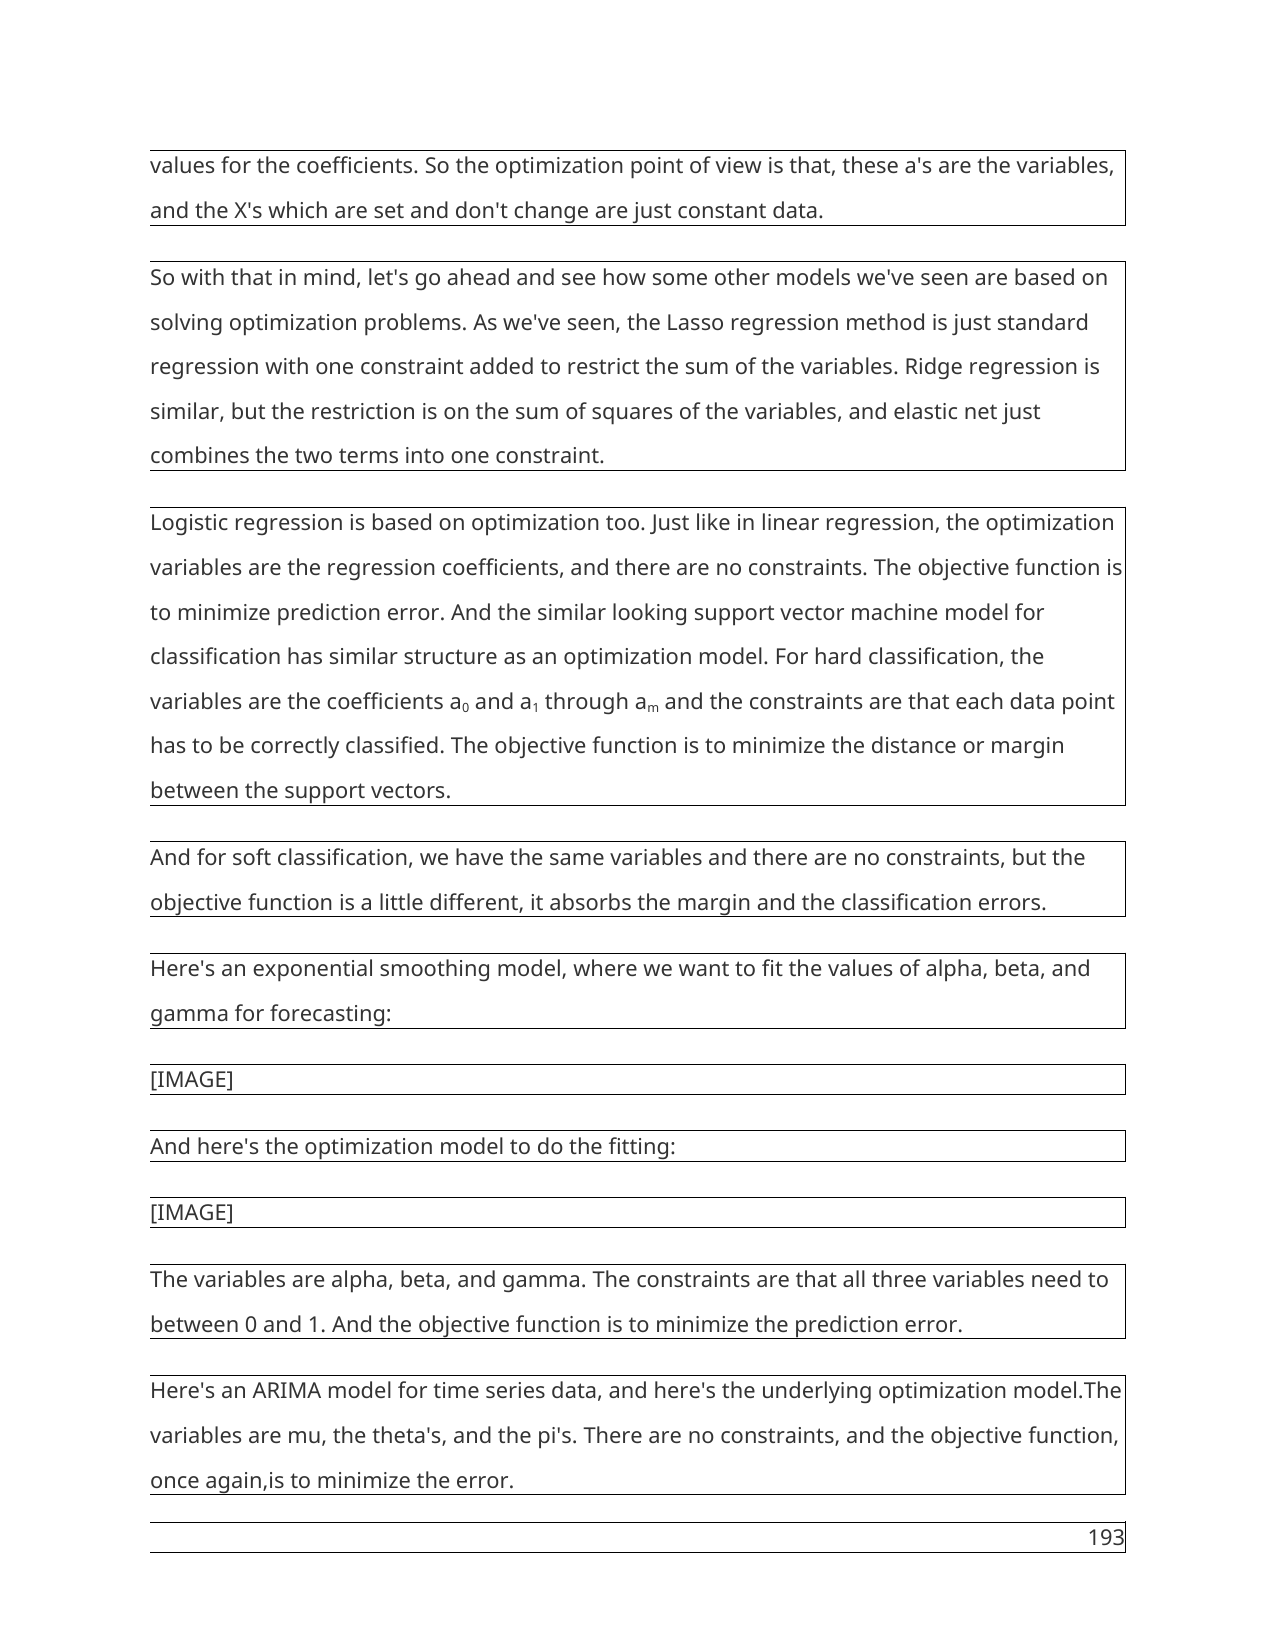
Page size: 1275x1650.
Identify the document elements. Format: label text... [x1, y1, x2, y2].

text So with that in mind, let's go ahead and see how some other models we've seen are based on solving optimization problems. As we've seen, the Lasso regression method is just standard regression with one constraint added to restrict the sum of the variables. Ridge regression is similar, but the restriction is on the sum of squares of the variables, and elastic net just combines the two terms into one constraint. [150, 262, 1125, 470]
text [IMAGE] [150, 1065, 1125, 1094]
text And for soft classification, we have the same variables and there are no constraints, but the objective function is a little different, it absorbs the margin and the classification errors. [150, 842, 1125, 916]
text Here's an exponential smoothing model, where we want to fit the values of alpha, beta, and gamma for forecasting: [150, 954, 1125, 1028]
text Logistic regression is based on optimization too. Just like in linear regression, the optimization variables are the regression coefficients, and there are no constraints. The objective function is to minimize prediction error. And the similar looking support vector machine model for classification has similar structure as an optimization model. For hard classification, the variables are the coefficients a0 and a1 through am and the constraints are that each data point has to be correctly classified. The objective function is to minimize the distance or margin between the support vectors. [150, 508, 1125, 805]
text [150, 151, 1125, 225]
text The variables are alpha, beta, and gamma. The constraints are that all three variables need to between 0 and 1. And the objective function is to minimize the prediction error. [150, 1265, 1125, 1338]
text [IMAGE] [150, 1198, 1125, 1227]
text And here's the optimization model to do the fitting: [150, 1131, 1125, 1161]
text Here's an ARIMA model for time series data, and here's the underlying optimization model.The variables are mu, the theta's, and the pi's. There are no constraints, and the objective function, once again,is to minimize the error. [150, 1376, 1125, 1494]
